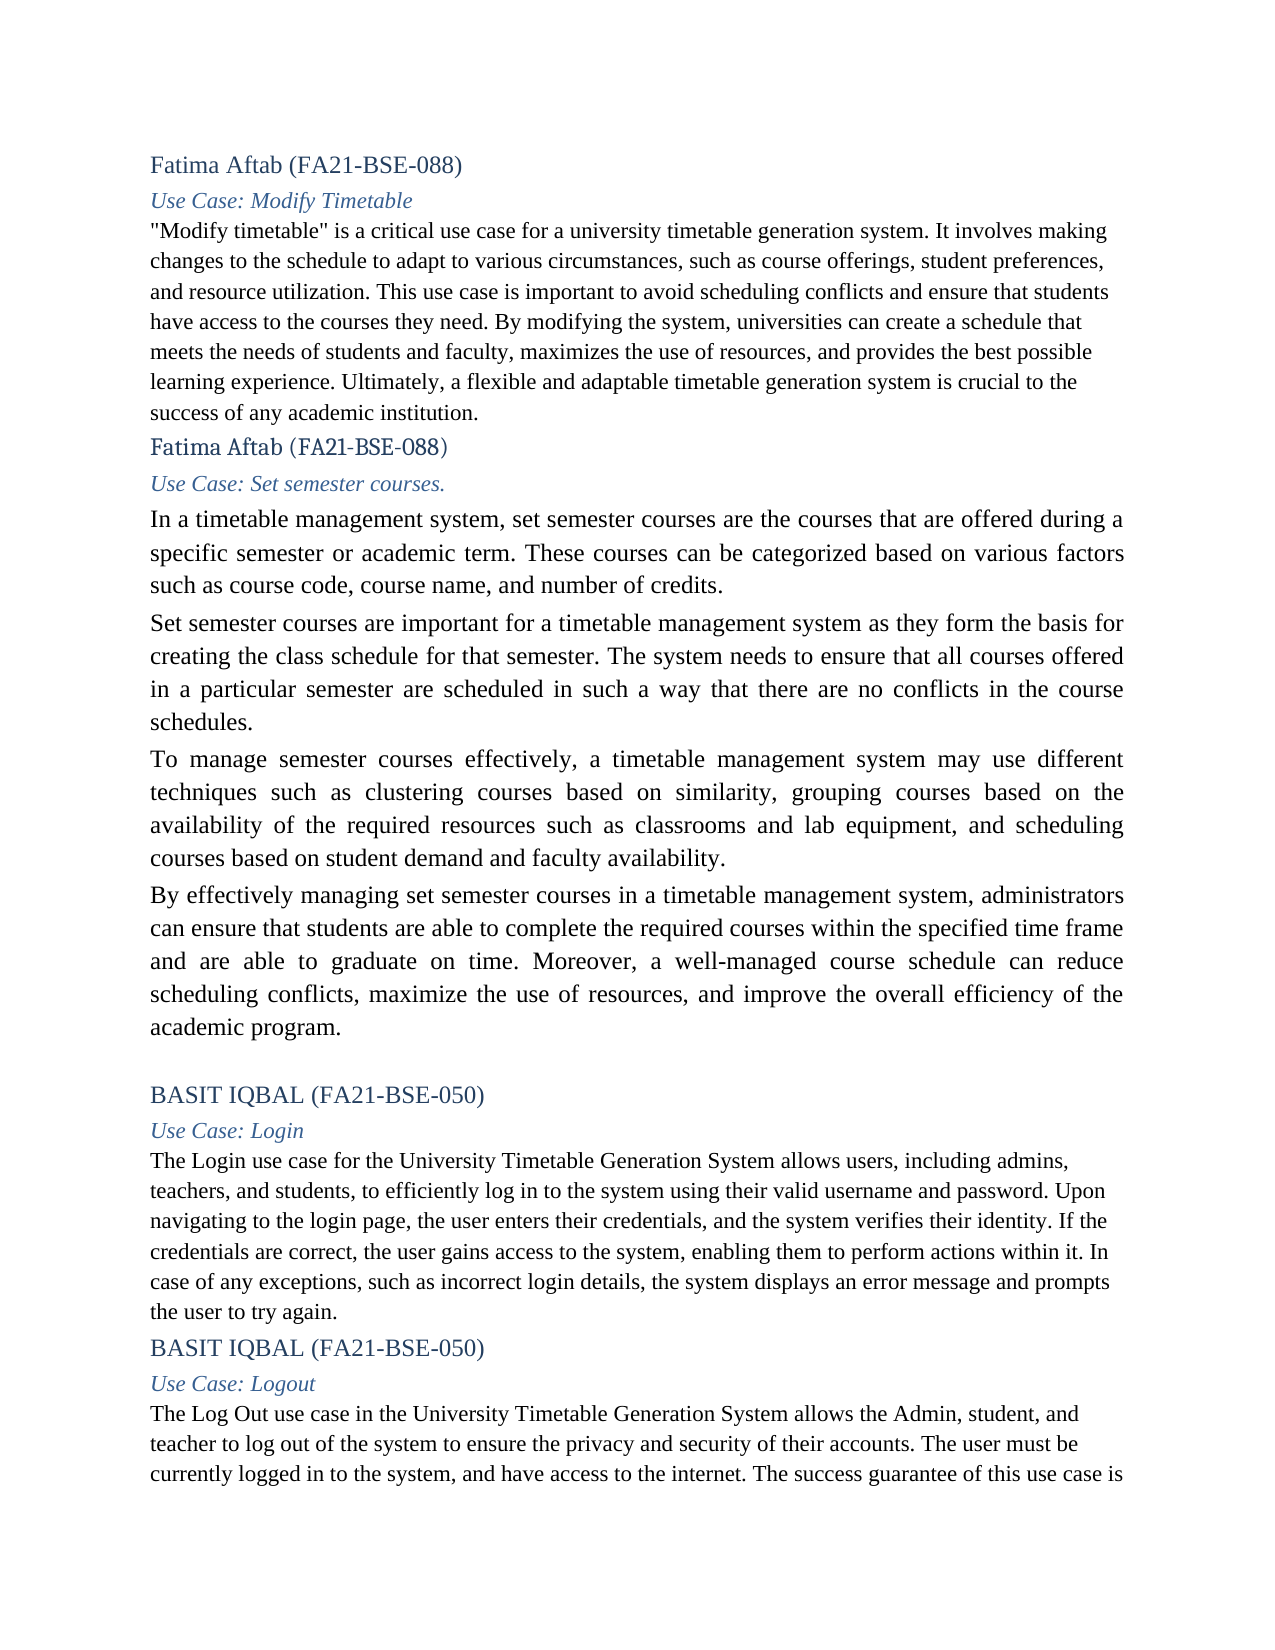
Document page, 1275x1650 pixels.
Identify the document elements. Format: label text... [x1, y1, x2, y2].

subtitle Fatima Aftab (FA21-BSE-088) [150, 150, 1125, 179]
text The Login use case for the University Timetable Generation System allows users, including admins, teachers, and students, to efficiently log in to the system using their valid username and password. Upon navigating to the login page, the user enters their credentials, and the system verifies their identity. If the credentials are correct, the user gains access to the system, enabling them to perform actions within it. In case of any exceptions, such as incorrect login details, the system displays an error message and prompts the user to try again. [150, 1147, 1125, 1324]
text "Modify timetable" is a critical use case for a university timetable generation system. It involves making changes to the schedule to adapt to various circumstances, such as course offerings, student preferences, and resource utilization. This use case is important to avoid scheduling conflicts and ensure that students have access to the courses they need. By modifying the system, universities can create a schedule that meets the needs of students and faculty, maximizes the use of resources, and provides the best possible learning experience. Ultimately, a flexible and adaptable timetable generation system is crucial to the success of any academic institution. [150, 217, 1125, 425]
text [150, 1400, 1125, 1487]
subtitle BASIT IQBAL (FA21-BSE-050) [150, 1333, 1125, 1361]
subtitle Use Case: Modify Timetable [150, 187, 1125, 213]
subtitle In a timetable management system, set semester courses are the courses that are offered during a specific semester or academic term. These courses can be categorized based on various factors such as course code, course name, and number of credits. [150, 504, 1125, 599]
subtitle Use Case: Login [150, 1117, 1125, 1143]
subtitle Use Case: Set semester courses. [150, 470, 1125, 497]
subtitle To manage semester courses effectively, a timetable management system may use different techniques such as clustering courses based on similarity, grouping courses based on the availability of the required resources such as classrooms and lab equipment, and scheduling courses based on student demand and faculty availability. [150, 744, 1125, 872]
subtitle BASIT IQBAL (FA21-BSE-050) [150, 1080, 1125, 1108]
subtitle By effectively managing set semester courses in a timetable management system, administrators can ensure that students are able to complete the required courses within the specified time frame and are able to graduate on time. Moreover, a well-managed course schedule can reduce scheduling conflicts, maximize the use of resources, and improve the overall efficiency of the academic program. [150, 880, 1125, 1041]
subtitle Fatima Aftab (FA21-BSE-088) [150, 433, 1125, 462]
subtitle Set semester courses are important for a timetable management system as they form the basis for creating the class schedule for that semester. The system needs to ensure that all courses offered in a particular semester are scheduled in such a way that there are no conflicts in the course schedules. [150, 608, 1125, 736]
subtitle Use Case: Logout [150, 1370, 1125, 1396]
